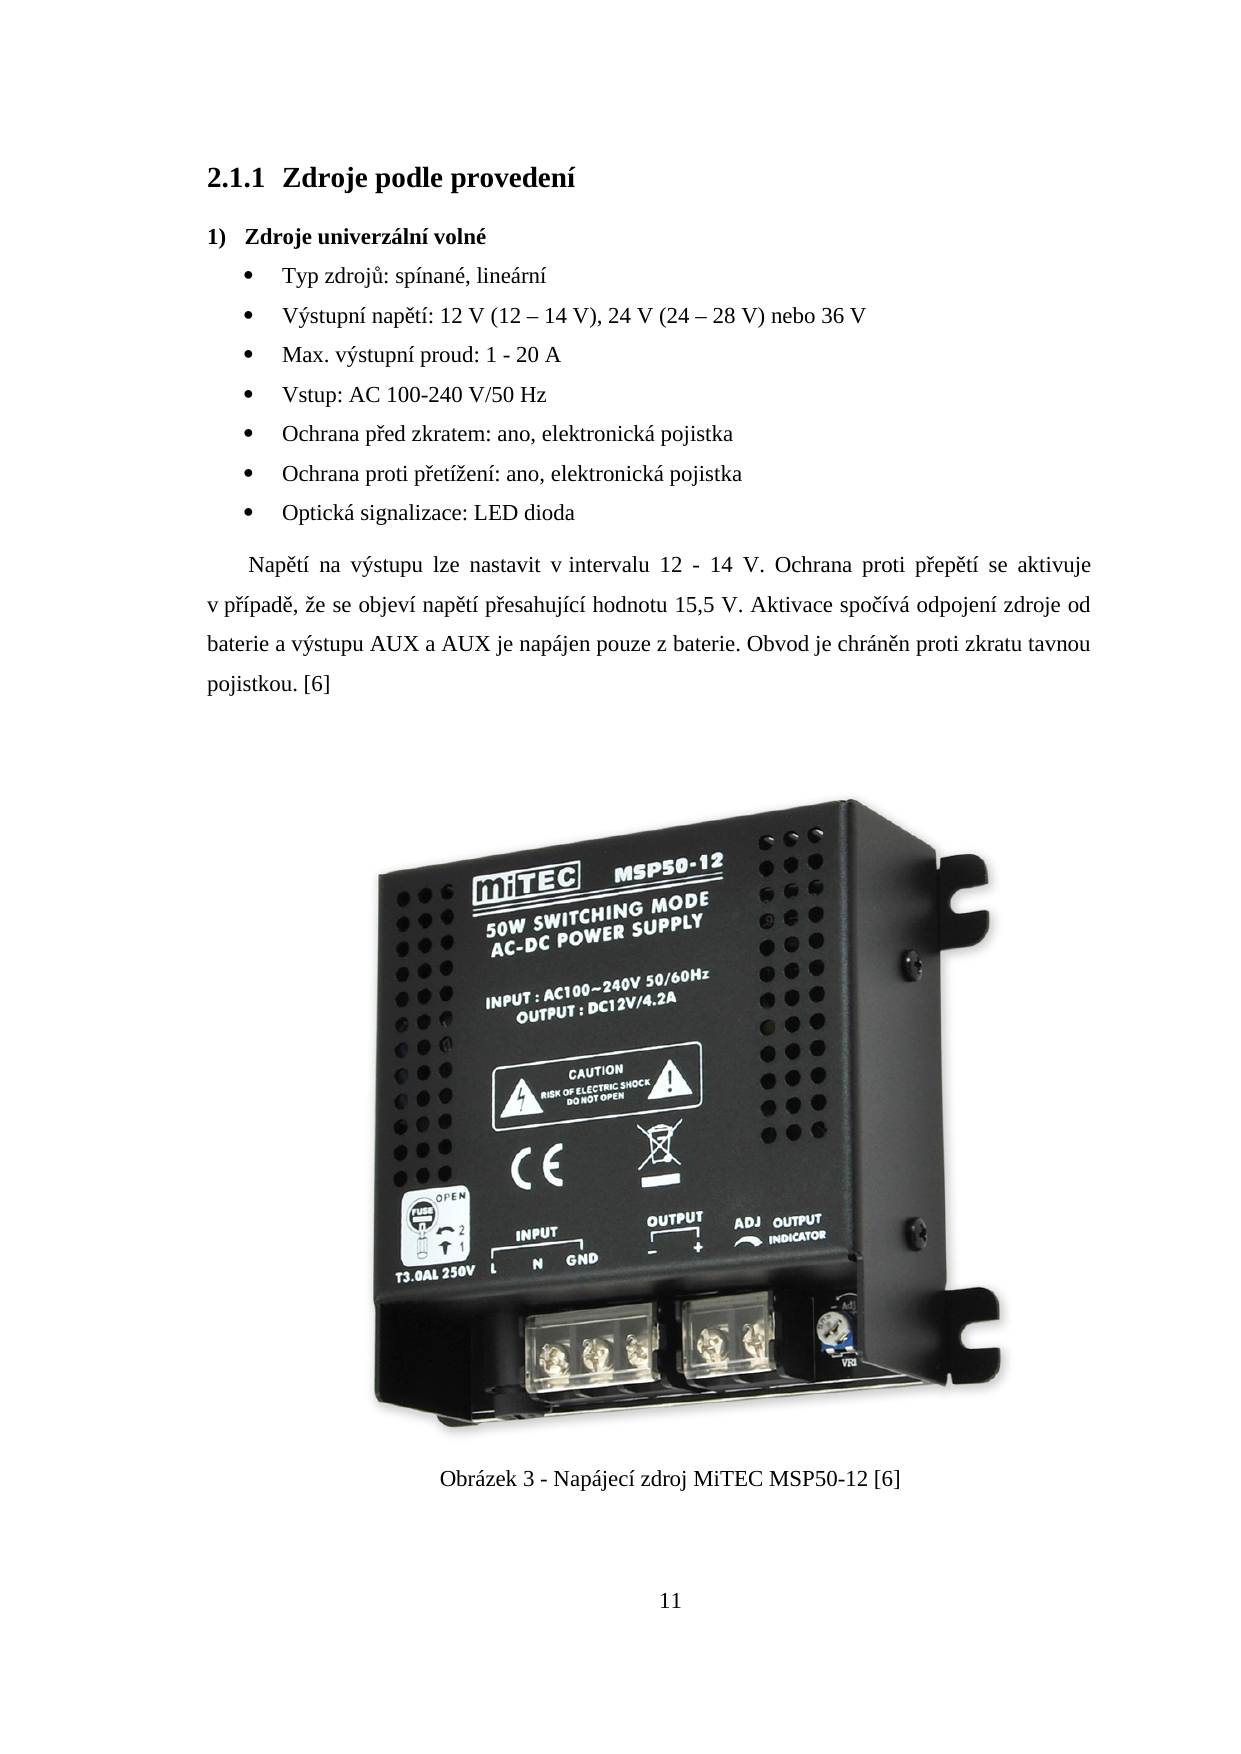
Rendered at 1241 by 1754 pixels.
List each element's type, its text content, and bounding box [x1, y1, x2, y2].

text Napětí na výstupu lze nastavit v intervalu 12 - 14 V. Ochrana proti přepětí se aktivuje v případě, že se objeví napětí přesahující hodnotu 15,5 V. Aktivace spočívá odpojení zdroje od baterie a výstupu AUX a AUX je napájen pouze z baterie. Obvod je chráněn proti zkratu tavnou pojistkou. [6] [207, 551, 1092, 696]
list Typ zdrojů: spínané, lineární [244, 262, 1092, 289]
list Max. výstupní proud: 1 - 20 A [244, 341, 1092, 368]
list Výstupní napětí: 12 V (12 – 14 V), 24 V (24 – 28 V) nebo 36 V [244, 302, 1092, 328]
list Ochrana před zkratem: ano, elektronická pojistka [244, 420, 1092, 447]
picture [364, 791, 1014, 1442]
list Vstup: AC 100-240 V/50 Hz [244, 381, 1092, 407]
subtitle Zdroje podle provedení [207, 160, 1092, 194]
text Obrázek 3 - Napájecí zdroj MiTEC MSP50-12 [6] [207, 1465, 1092, 1491]
list Optická signalizace: LED dioda [244, 499, 1092, 526]
list Zdroje univerzální volné [207, 223, 1092, 249]
list Ochrana proti přetížení: ano, elektronická pojistka [244, 460, 1092, 486]
